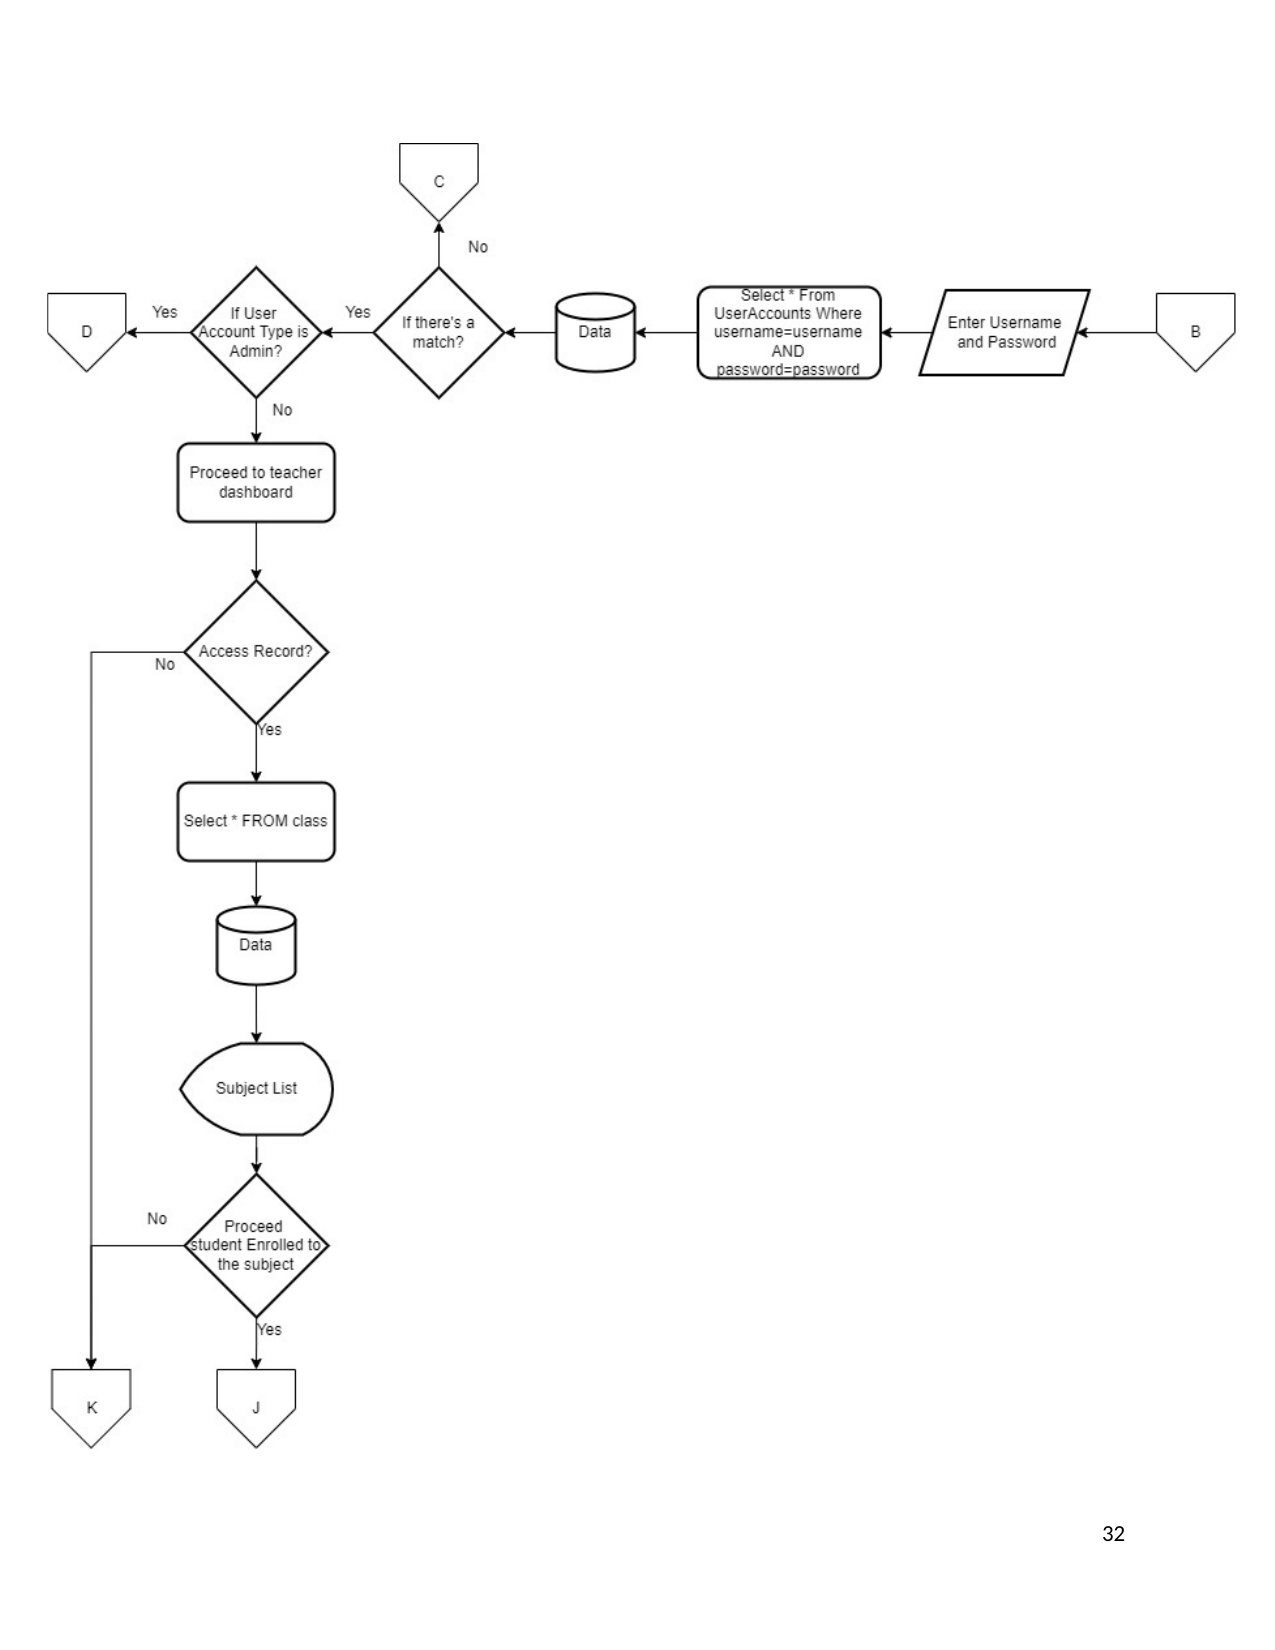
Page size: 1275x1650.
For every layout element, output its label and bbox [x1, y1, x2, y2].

picture [47, 143, 1237, 1450]
